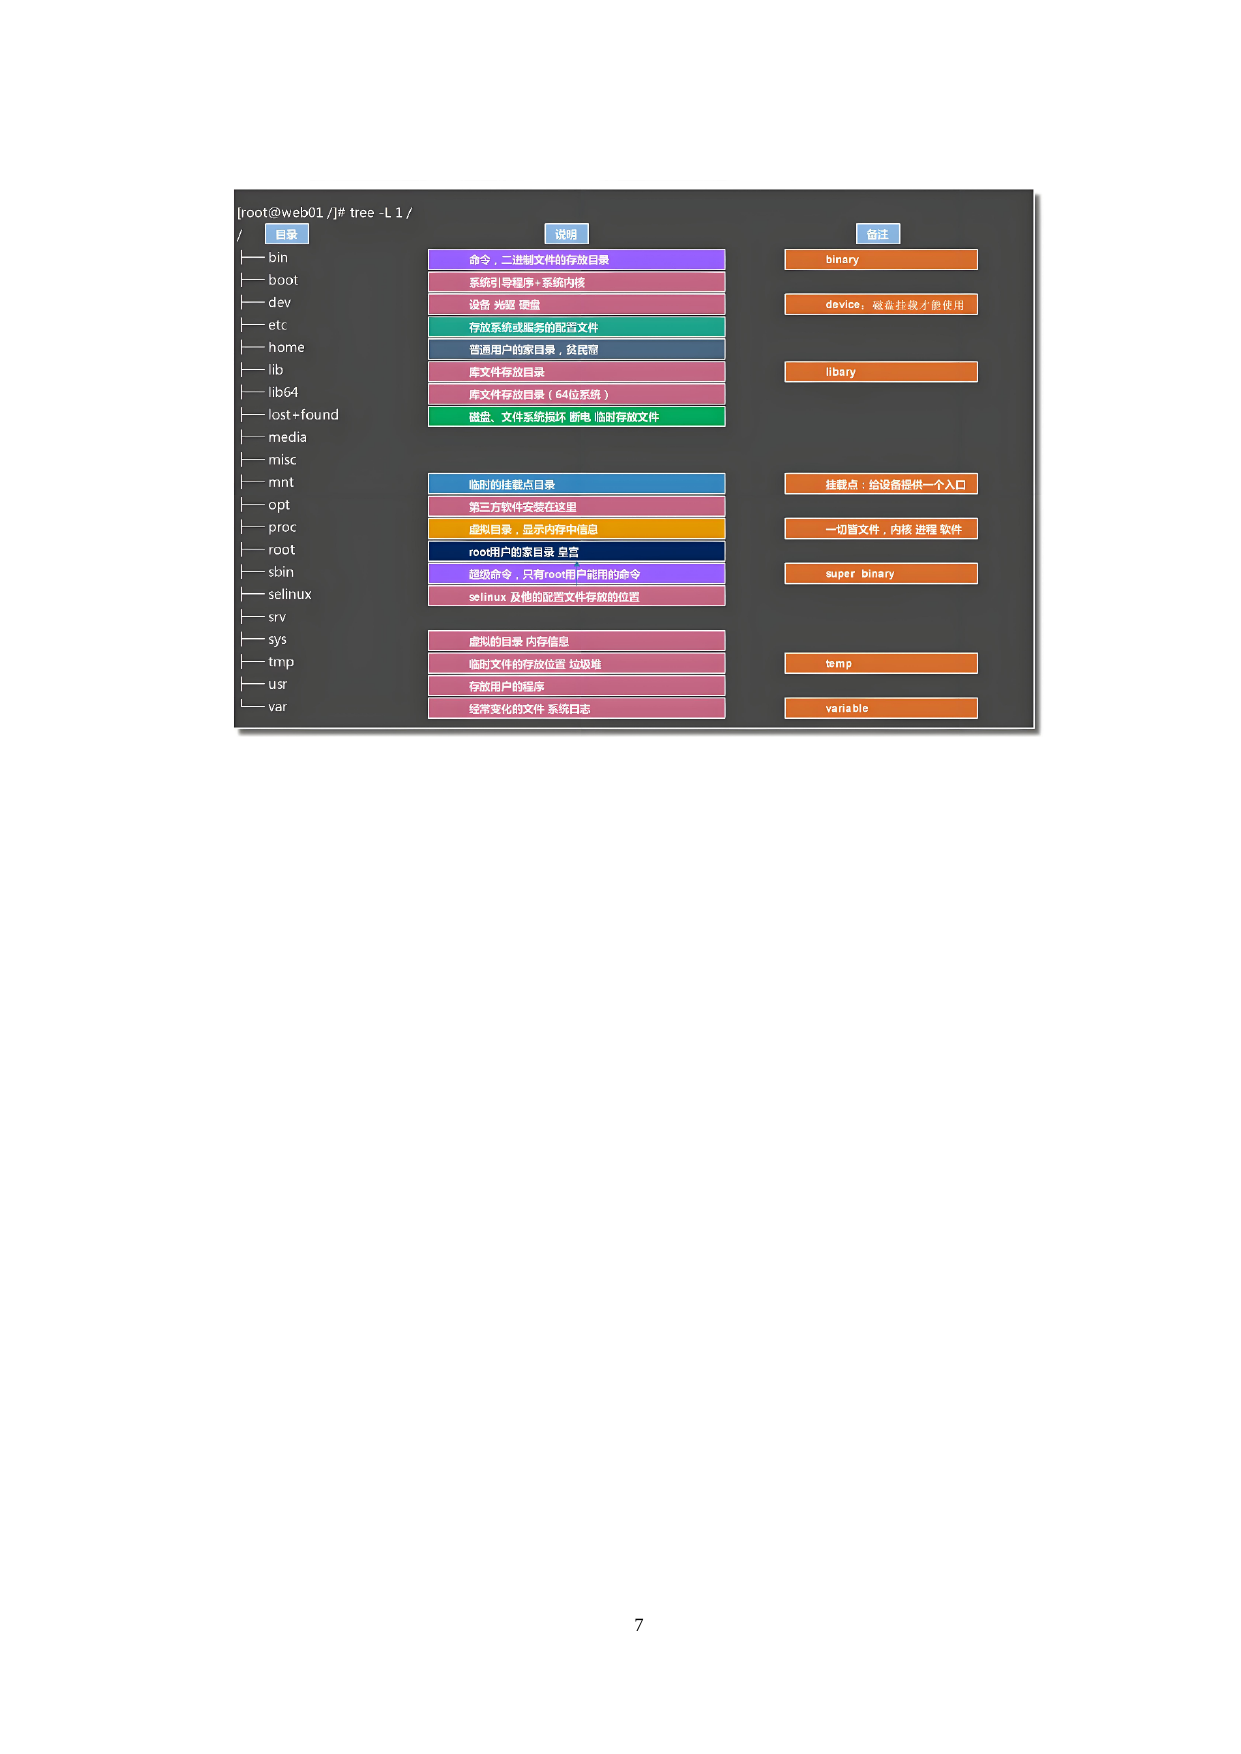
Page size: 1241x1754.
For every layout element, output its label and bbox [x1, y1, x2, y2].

picture [227, 180, 1051, 737]
